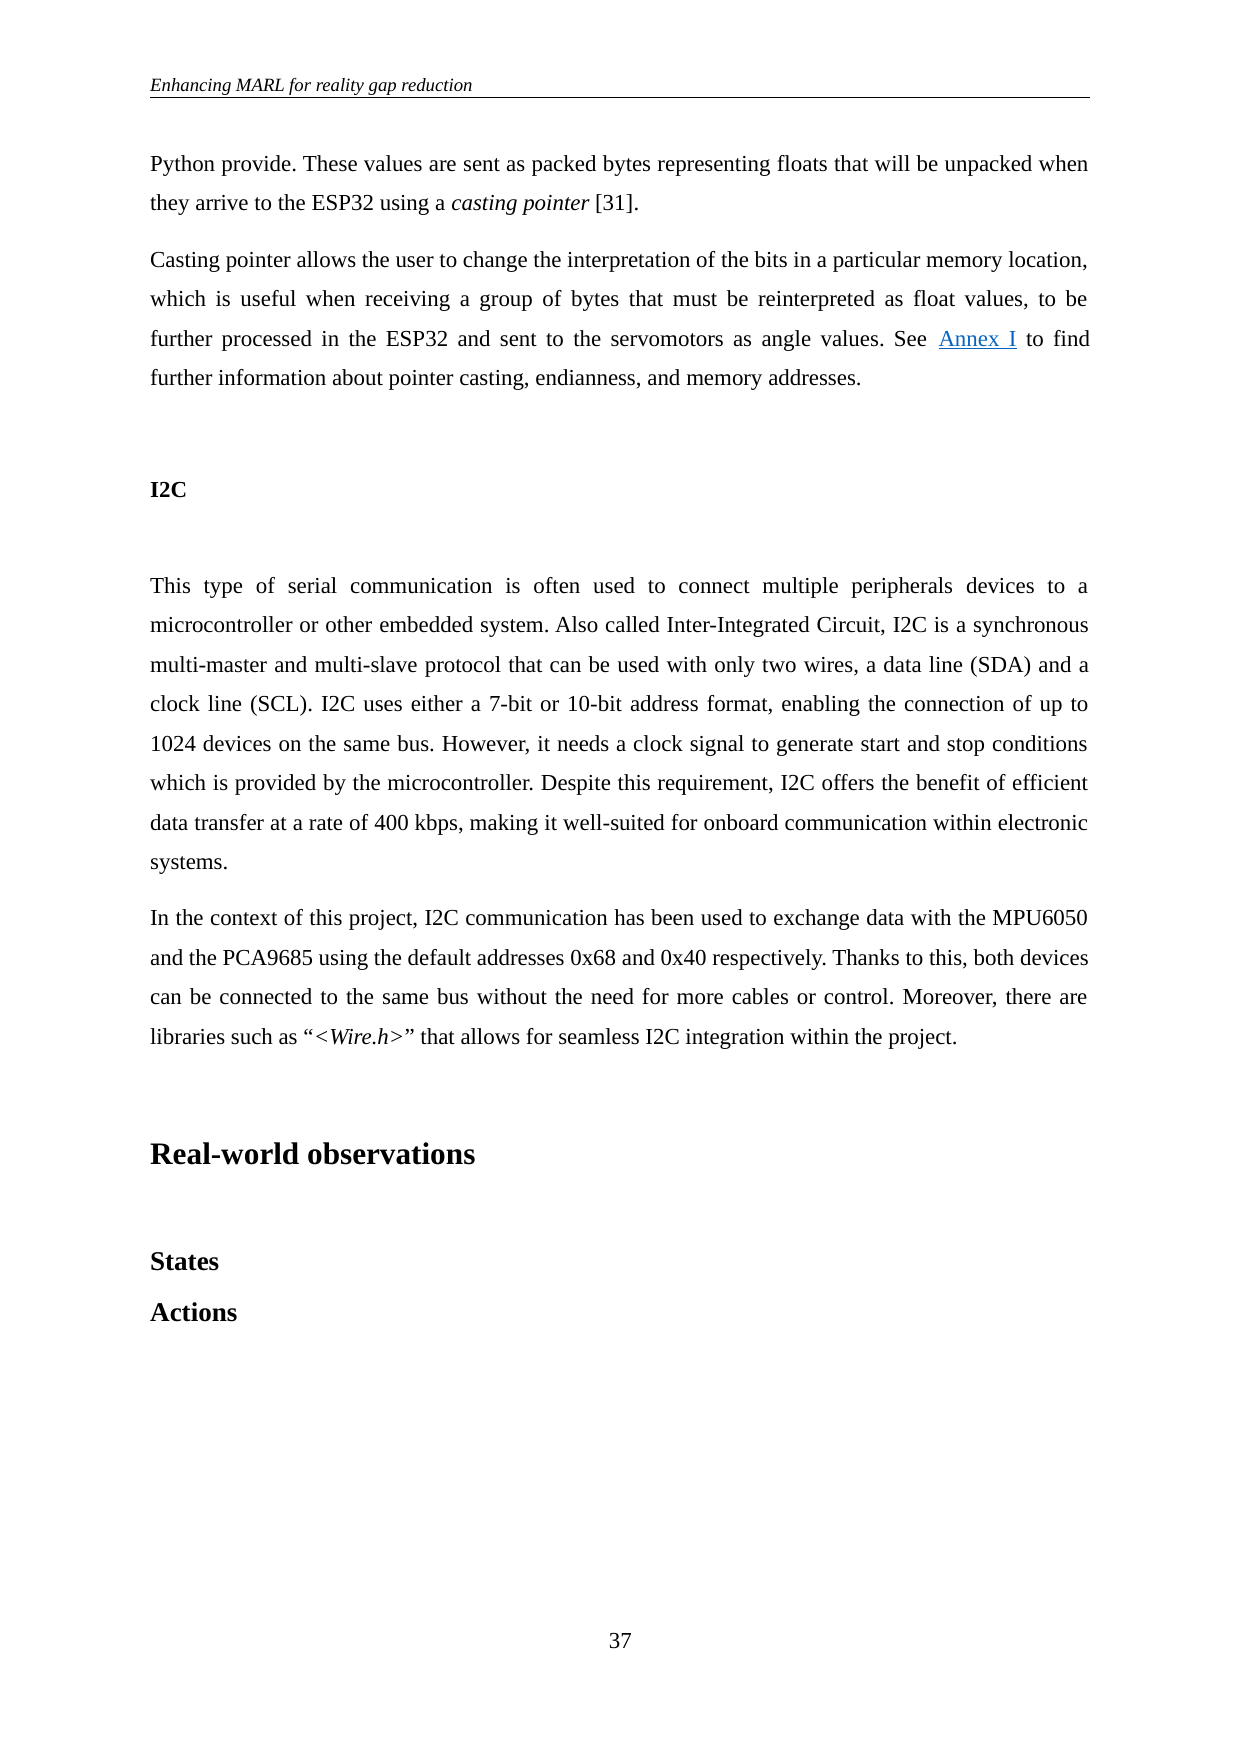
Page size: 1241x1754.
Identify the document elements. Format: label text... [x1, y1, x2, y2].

text Casting pointer allows the user to change the interpretation of the bits in a particular memory location, which is useful when receiving a group of bytes that must be reinterpreted as float values, to be further processed in the ESP32 and sent to the servomotors as angle values. See Annex I to find further information about pointer casting, endianness, and memory addresses. [150, 246, 1090, 390]
subtitle Actions [150, 1296, 1090, 1327]
text This type of serial communication is often used to connect multiple peripherals devices to a microcontroller or other embedded system. Also called Inter-Integrated Circuit, I2C is a synchronous multi-master and multi-slave protocol that can be used with only two wires, a data line (SDA) and a clock line (SCL). I2C uses either a 7-bit or 10-bit address format, enabling the connection of up to 1024 devices on the same bus. However, it needs a clock signal to generate start and stop conditions which is provided by the microcontroller. Despite this requirement, I2C offers the benefit of efficient data transfer at a rate of 400 kbps, making it well-suited for onboard communication within electronic systems. [150, 572, 1090, 875]
subtitle States [150, 1245, 1090, 1276]
text In the context of this project, I2C communication has been used to exchange data with the MPU6050 and the PCA9685 using the default addresses 0x68 and 0x40 respectively. Thanks to this, both devices can be connected to the same bus without the need for more cables or control. Moreover, there are libraries such as “<Wire.h>” that allows for seamless I2C integration within the project. [150, 904, 1090, 1049]
subtitle Real-world observations [150, 1135, 1090, 1171]
subtitle I2C [150, 476, 1090, 503]
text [150, 150, 1090, 216]
